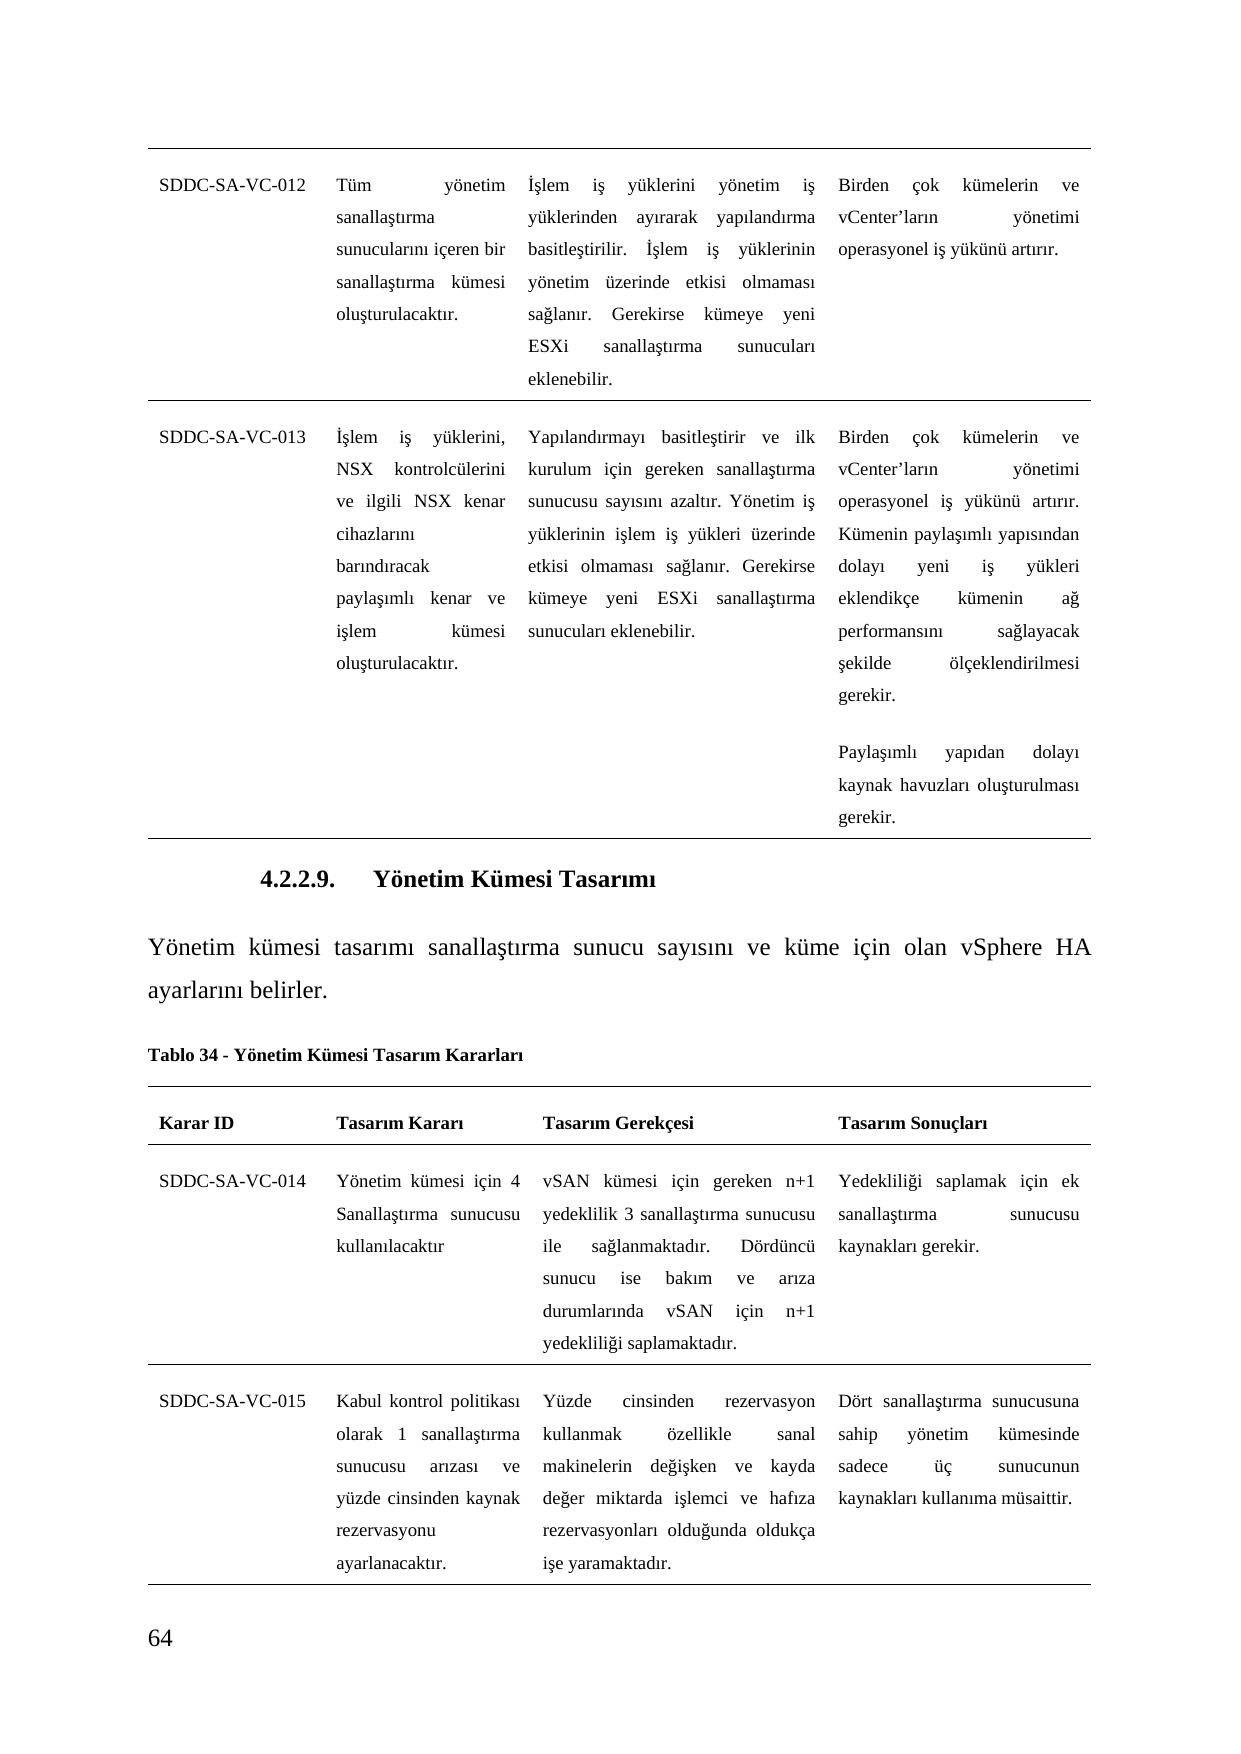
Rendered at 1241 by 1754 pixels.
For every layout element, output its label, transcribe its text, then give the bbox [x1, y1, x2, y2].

table_cell Tüm yönetim sanallaştırma sunucularını içeren bir sanallaştırma kümesi oluşturulacaktır. [325, 149, 517, 400]
table_cell İşlem iş yüklerini, NSX kontrolcülerini ve ilgili NSX kenar cihazlarını barındıracak paylaşımlı kenar ve işlem kümesi oluşturulacaktır. [325, 401, 517, 838]
table_cell SDDC-SA-VC-015 [148, 1365, 325, 1584]
table_cell Birden çok kümelerin ve vCenter’ların yönetimi operasyonel iş yükünü artırır. [827, 149, 1091, 400]
table_cell SDDC-SA-VC-014 [148, 1145, 325, 1364]
table_header Tasarım Sonuçları [827, 1087, 1091, 1144]
list Yönetim Kümesi Tasarımı [260, 864, 1093, 893]
table_cell Kabul kontrol politikası olarak 1 sanallaştırma sunucusu arızası ve yüzde cinsinden kaynak rezervasyonu ayarlanacaktır. [325, 1365, 531, 1584]
table_header Tasarım Kararı [325, 1087, 531, 1144]
table_cell Yapılandırmayı basitleştirir ve ilk kurulum için gereken sanallaştırma sunucusu sayısını azaltır. Yönetim iş yüklerinin işlem iş yükleri üzerinde etkisi olmaması sağlanır. Gerekirse kümeye yeni ESXi sanallaştırma sunucuları eklenebilir. [517, 401, 827, 838]
table_cell SDDC-SA-VC-012 [148, 149, 325, 400]
table_cell Yedekliliği saplamak için ek sanallaştırma sunucusu kaynakları gerekir. [827, 1145, 1091, 1364]
table_cell İşlem iş yüklerini yönetim iş yüklerinden ayırarak yapılandırma basitleştirilir. İşlem iş yüklerinin yönetim üzerinde etkisi olmaması sağlanır. Gerekirse kümeye yeni ESXi sanallaştırma sunucuları eklenebilir. [517, 149, 827, 400]
table_cell SDDC-SA-VC-013 [148, 401, 325, 838]
table_cell Yüzde cinsinden rezervasyon kullanmak özellikle sanal makinelerin değişken ve kayda değer miktarda işlemci ve hafıza rezervasyonları olduğunda oldukça işe yaramaktadır. [531, 1365, 827, 1584]
text Yönetim kümesi tasarımı sanallaştırma sunucu sayısını ve küme için olan vSphere HA ayarlarını belirler. [148, 932, 1093, 1004]
text Tablo 34 - Yönetim Kümesi Tasarım Kararları [148, 1044, 1093, 1065]
table_header Karar ID [148, 1087, 325, 1144]
table_cell vSAN kümesi için gereken n+1 yedeklilik 3 sanallaştırma sunucusu ile sağlanmaktadır. Dördüncü sunucu ise bakım ve arıza durumlarında vSAN için n+1 yedekliliği saplamaktadır. [531, 1145, 827, 1364]
table_cell Birden çok kümelerin ve vCenter’ların yönetimi operasyonel iş yükünü artırır. Kümenin paylaşımlı yapısından dolayı yeni iş yükleri eklendikçe kümenin ağ performansını sağlayacak şekilde ölçeklendirilmesi gerekir. Paylaşımlı yapıdan dolayı kaynak havuzları oluşturulması gerekir. [827, 401, 1091, 838]
table_cell Dört sanallaştırma sunucusuna sahip yönetim kümesinde sadece üç sunucunun kaynakları kullanıma müsaittir. [827, 1365, 1091, 1584]
table_header Tasarım Gerekçesi [531, 1087, 827, 1144]
table_cell Yönetim kümesi için 4 Sanallaştırma sunucusu kullanılacaktır [325, 1145, 531, 1364]
